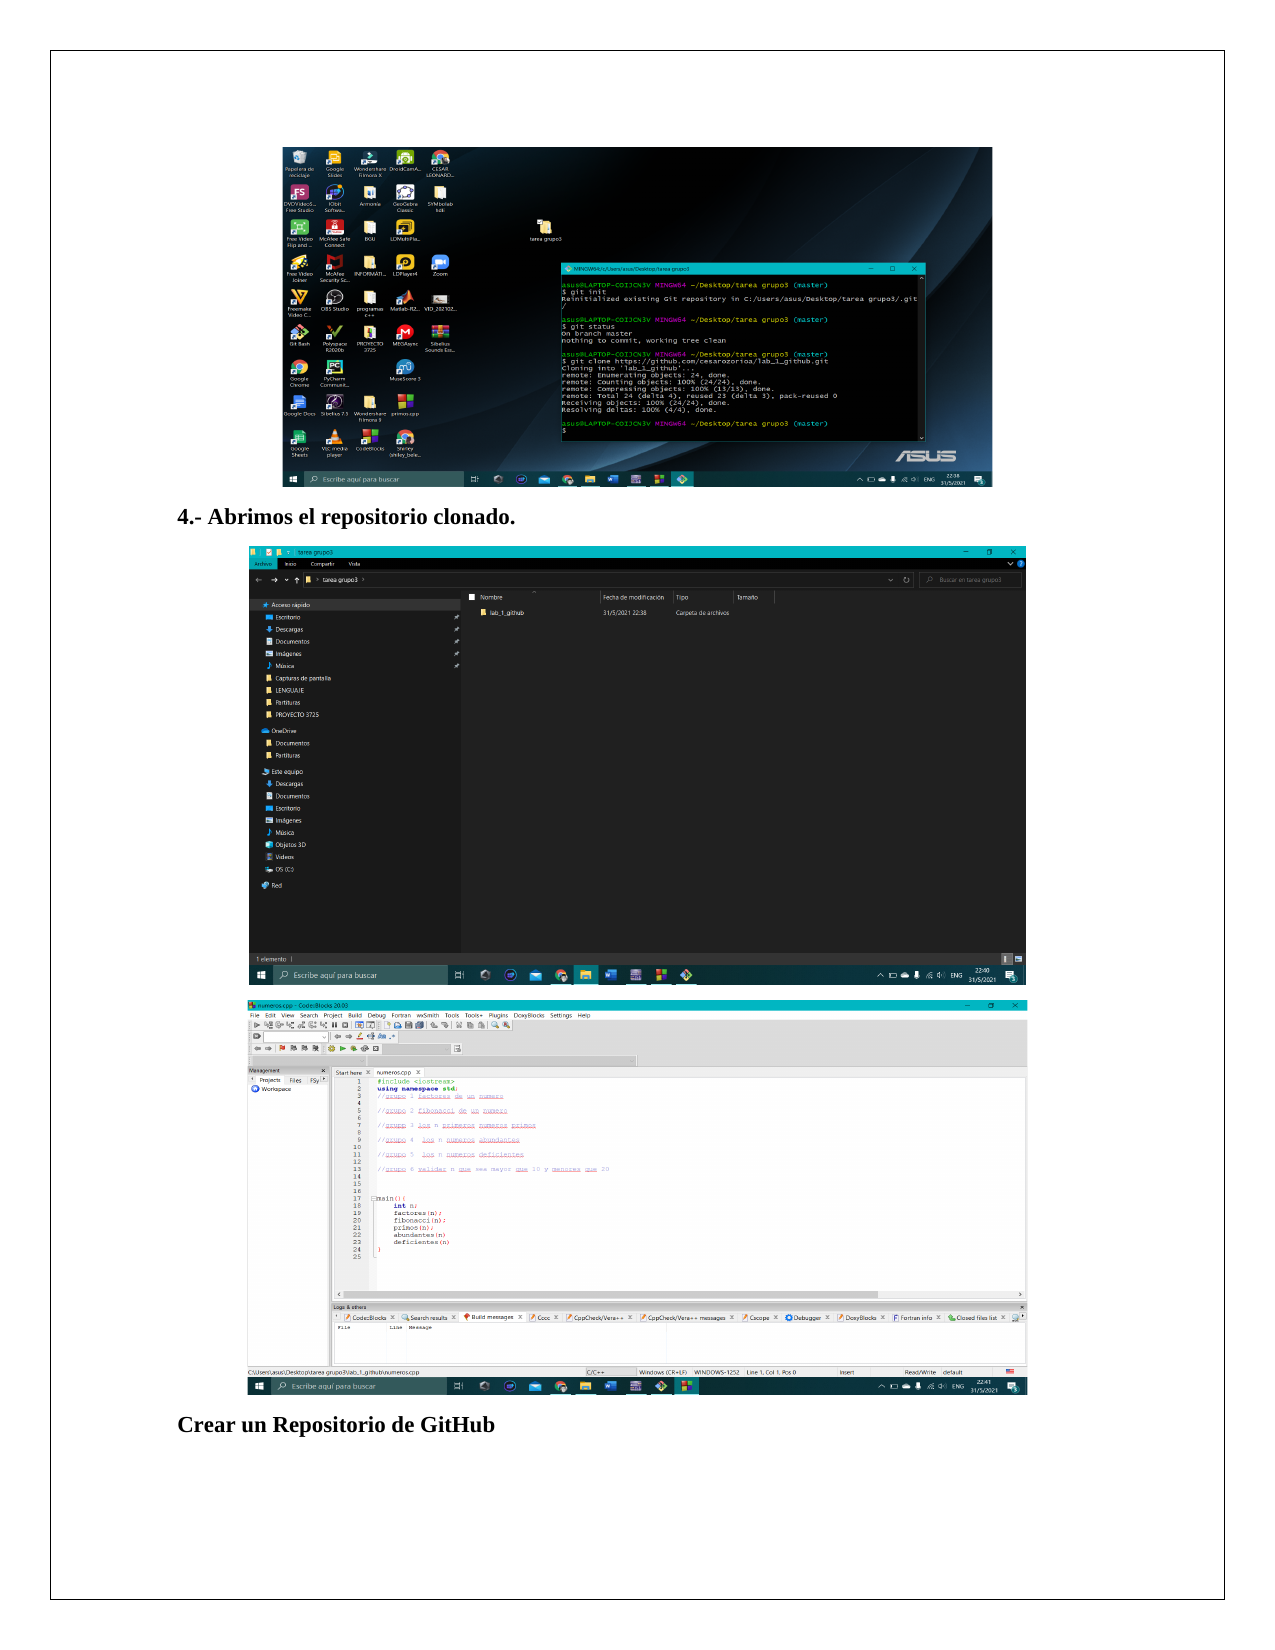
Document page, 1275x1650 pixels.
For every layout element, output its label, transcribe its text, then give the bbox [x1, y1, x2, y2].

text Crear un Repositorio de GitHub [177, 1411, 1098, 1438]
text 4.- Abrimos el repositorio clonado. [177, 503, 1098, 530]
picture [282, 147, 993, 487]
picture [247, 1000, 1028, 1395]
picture [249, 546, 1026, 985]
